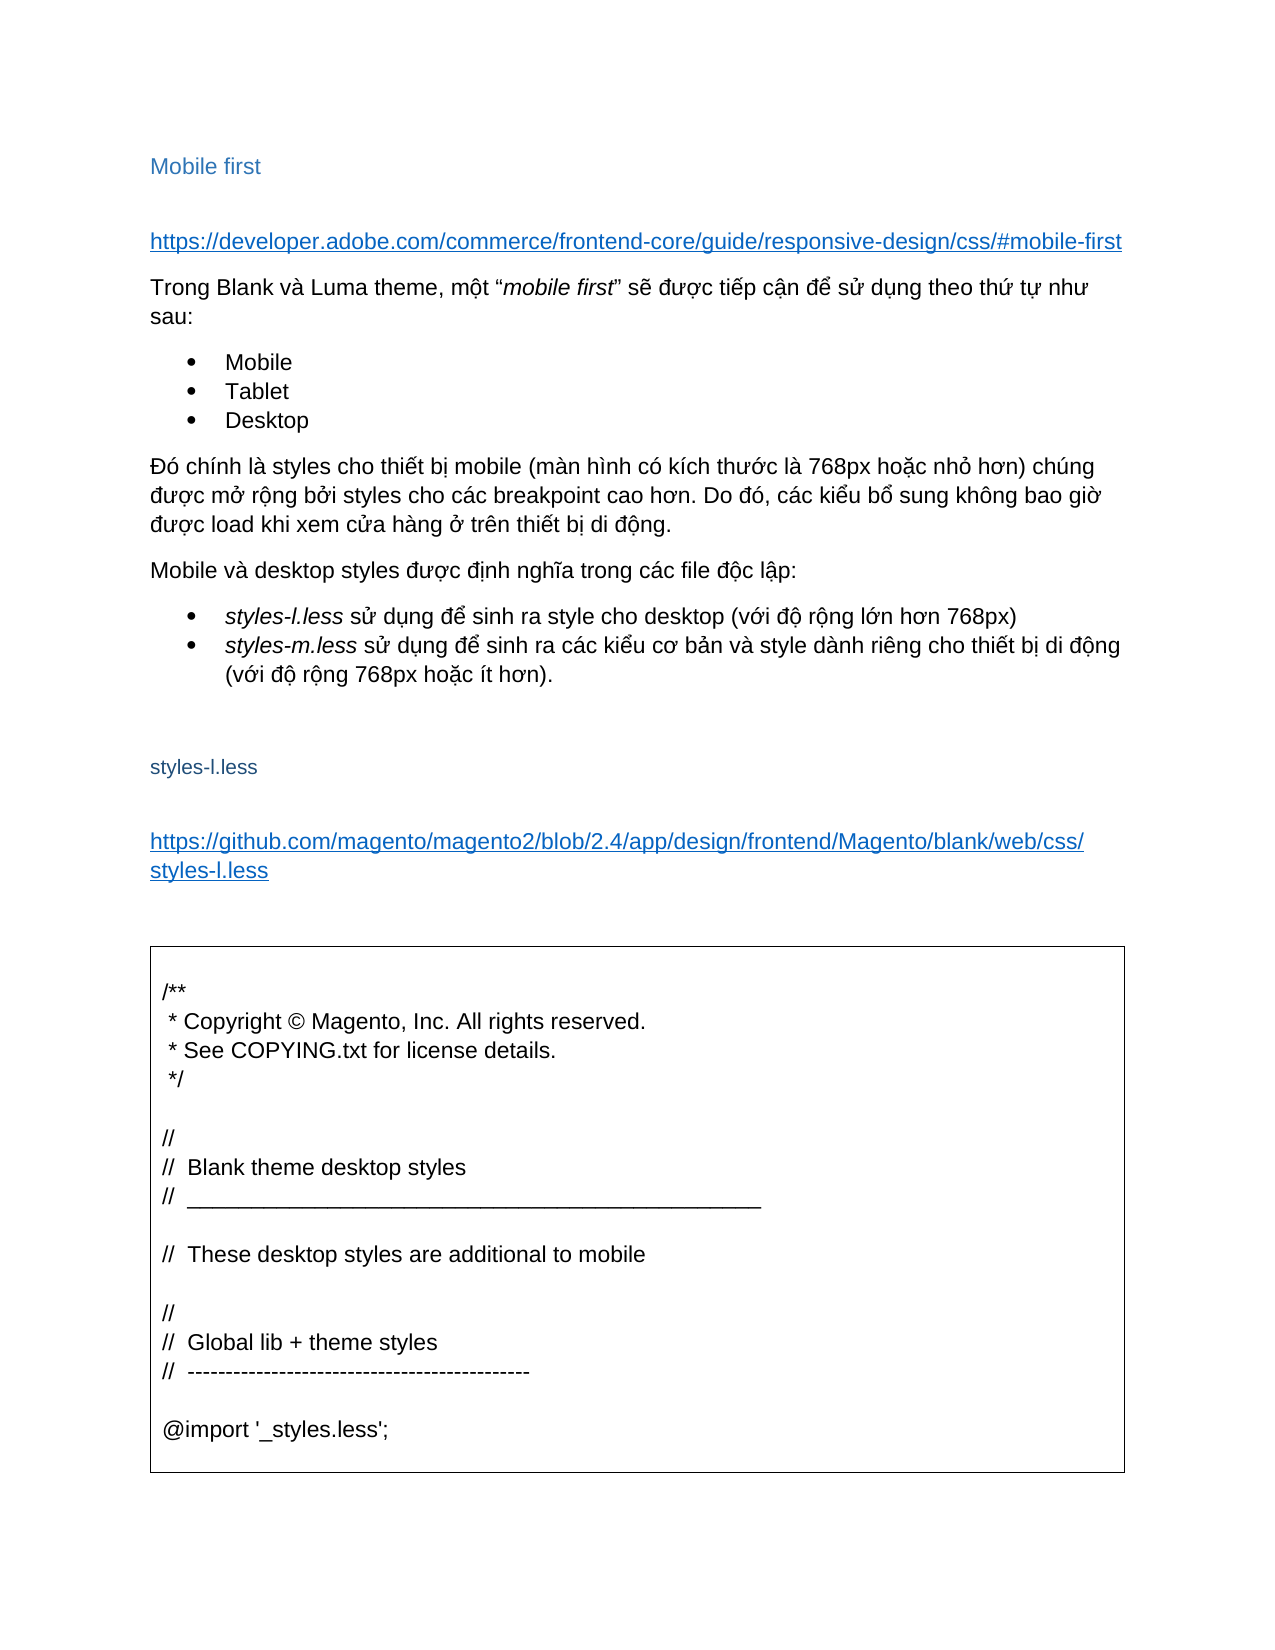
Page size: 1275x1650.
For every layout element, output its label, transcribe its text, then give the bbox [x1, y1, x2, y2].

list styles-m.less sử dụng để sinh ra các kiểu cơ bản và style dành riêng cho thiết bị di động (với độ rộng 768px hoặc ít hơn). [187, 629, 1125, 687]
text https://developer.adobe.com/commerce/frontend-core/guide/responsive-design/css/#mobile-first [150, 225, 1125, 254]
list Mobile [187, 346, 1125, 375]
subtitle styles-l.less [150, 750, 1125, 779]
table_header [151, 947, 1124, 1472]
list Tablet [187, 375, 1125, 404]
subtitle Mobile first [150, 150, 1125, 179]
list Desktop [187, 404, 1125, 433]
text Trong Blank và Luma theme, một “mobile first” sẽ được tiếp cận để sử dụng theo thứ tự như sau: [150, 271, 1125, 329]
text Đó chính là styles cho thiết bị mobile (màn hình có kích thước là 768px hoặc nhỏ hơn) chúng được mở rộng bởi styles cho các breakpoint cao hơn. Do đó, các kiểu bổ sung không bao giờ được load khi xem cửa hàng ở trên thiết bị di động. [150, 450, 1125, 537]
text Mobile và desktop styles được định nghĩa trong các file độc lập: [150, 554, 1125, 583]
list styles-l.less sử dụng để sinh ra style cho desktop (với độ rộng lớn hơn 768px) [187, 600, 1125, 629]
text https://github.com/magento/magento2/blob/2.4/app/design/frontend/Magento/blank/web/css/styles-l.less [150, 825, 1125, 883]
